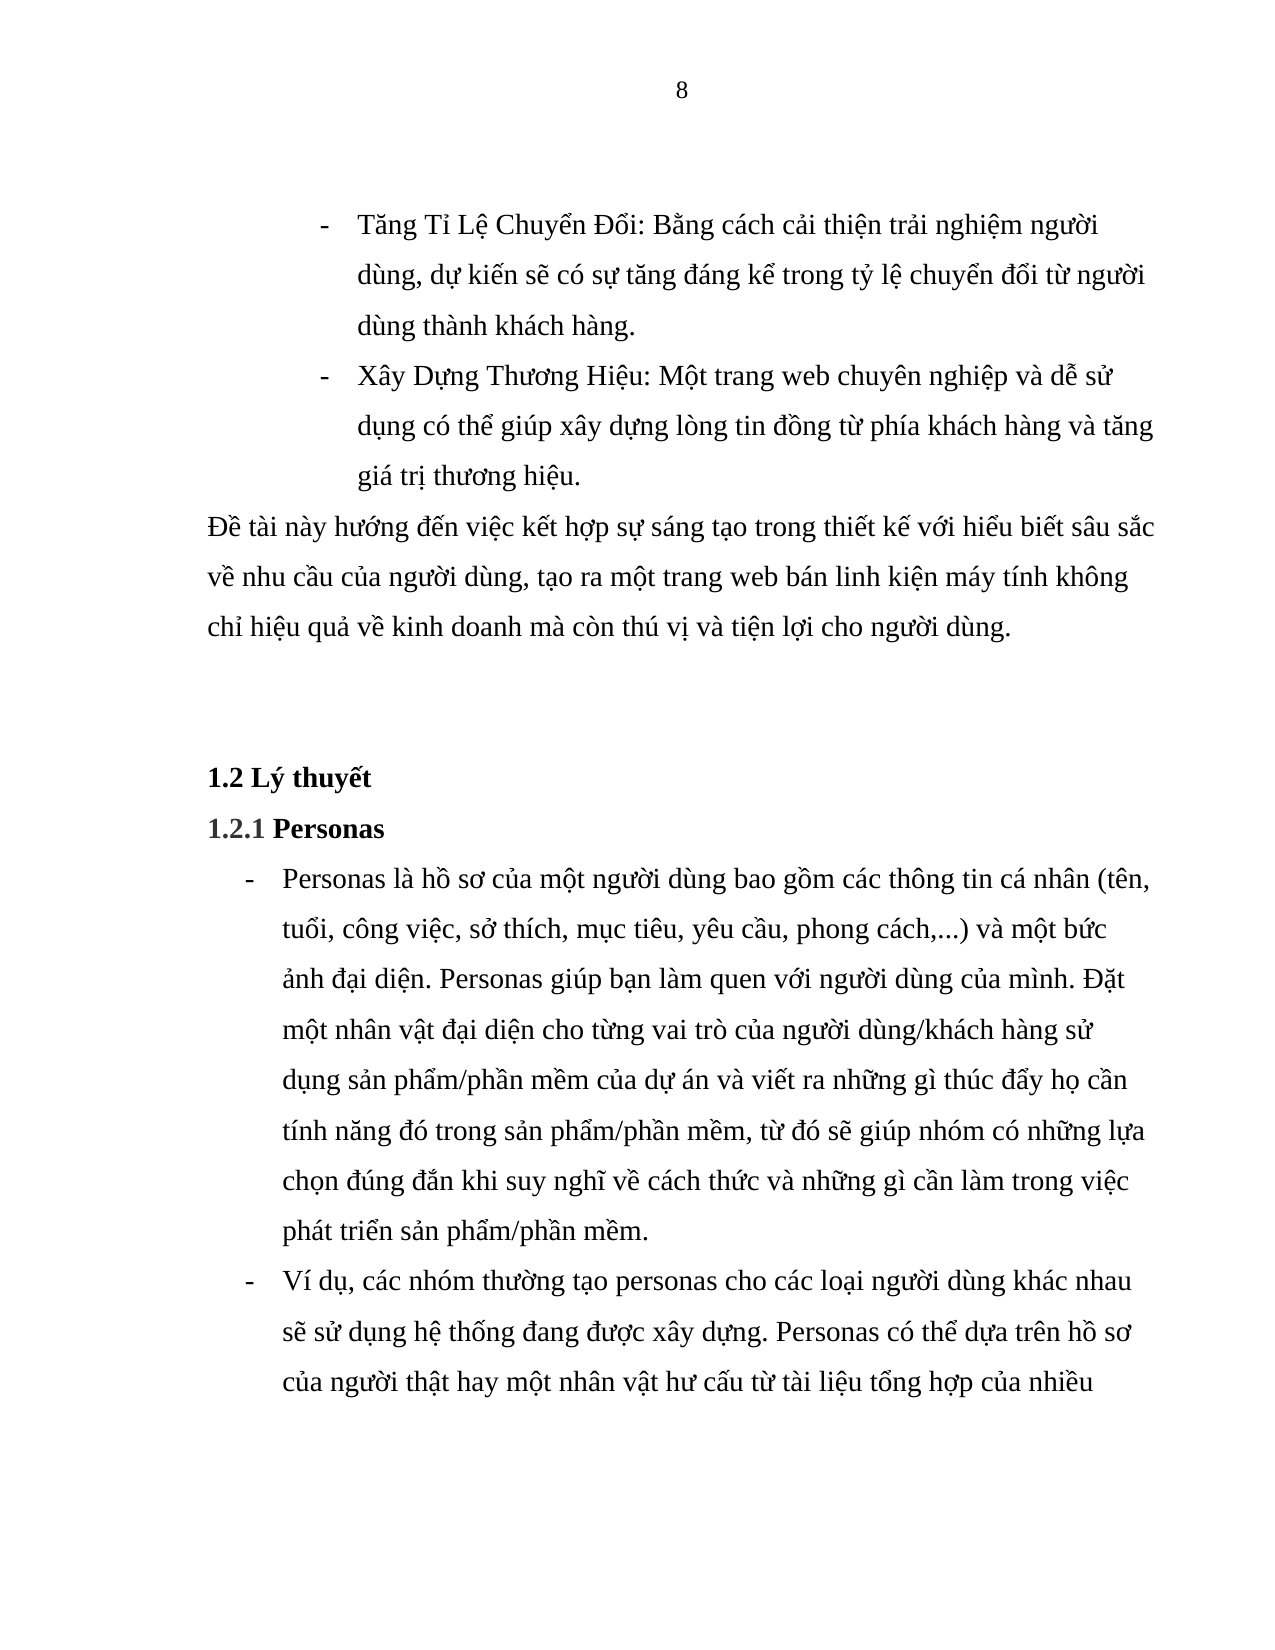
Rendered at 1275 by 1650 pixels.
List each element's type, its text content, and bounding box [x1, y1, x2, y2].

list Xây Dựng Thương Hiệu: Một trang web chuyên nghiệp và dễ sử dụng có thể giúp xây dựng lòng tin đồng từ phía khách hàng và tăng giá trị thương hiệu. [319, 358, 1156, 492]
text Đề tài này hướng đến việc kết hợp sự sáng tạo trong thiết kế với hiểu biết sâu sắc về nhu cầu của người dùng, tạo ra một trang web bán linh kiện máy tính không chỉ hiệu quả về kinh doanh mà còn thú vị và tiện lợi cho người dùng. [207, 509, 1156, 643]
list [244, 1263, 1156, 1398]
list Personas là hồ sơ của một người dùng bao gồm các thông tin cá nhân (tên, tuổi, công việc, sở thích, mục tiêu, yêu cầu, phong cách,...) và một bức ảnh đại diện. Personas giúp bạn làm quen với người dùng của mình. Đặt một nhân vật đại diện cho từng vai trò của người dùng/khách hàng sử dụng sản phẩm/phần mềm của dự án và viết ra những gì thúc đẩy họ cần tính năng đó trong sản phẩm/phần mềm, từ đó sẽ giúp nhóm có những lựa chọn đúng đắn khi suy nghĩ về cách thức và những gì cần làm trong việc phát triển sản phẩm/phần mềm. [244, 861, 1156, 1247]
text 1.2 Lý thuyết [207, 760, 1156, 794]
text 1.2.1 Personas [273, 811, 1156, 844]
list Tăng Tỉ Lệ Chuyển Đổi: Bằng cách cải thiện trải nghiệm người dùng, dự kiến sẽ có sự tăng đáng kể trong tỷ lệ chuyển đổi từ người dùng thành khách hàng. [319, 207, 1156, 341]
